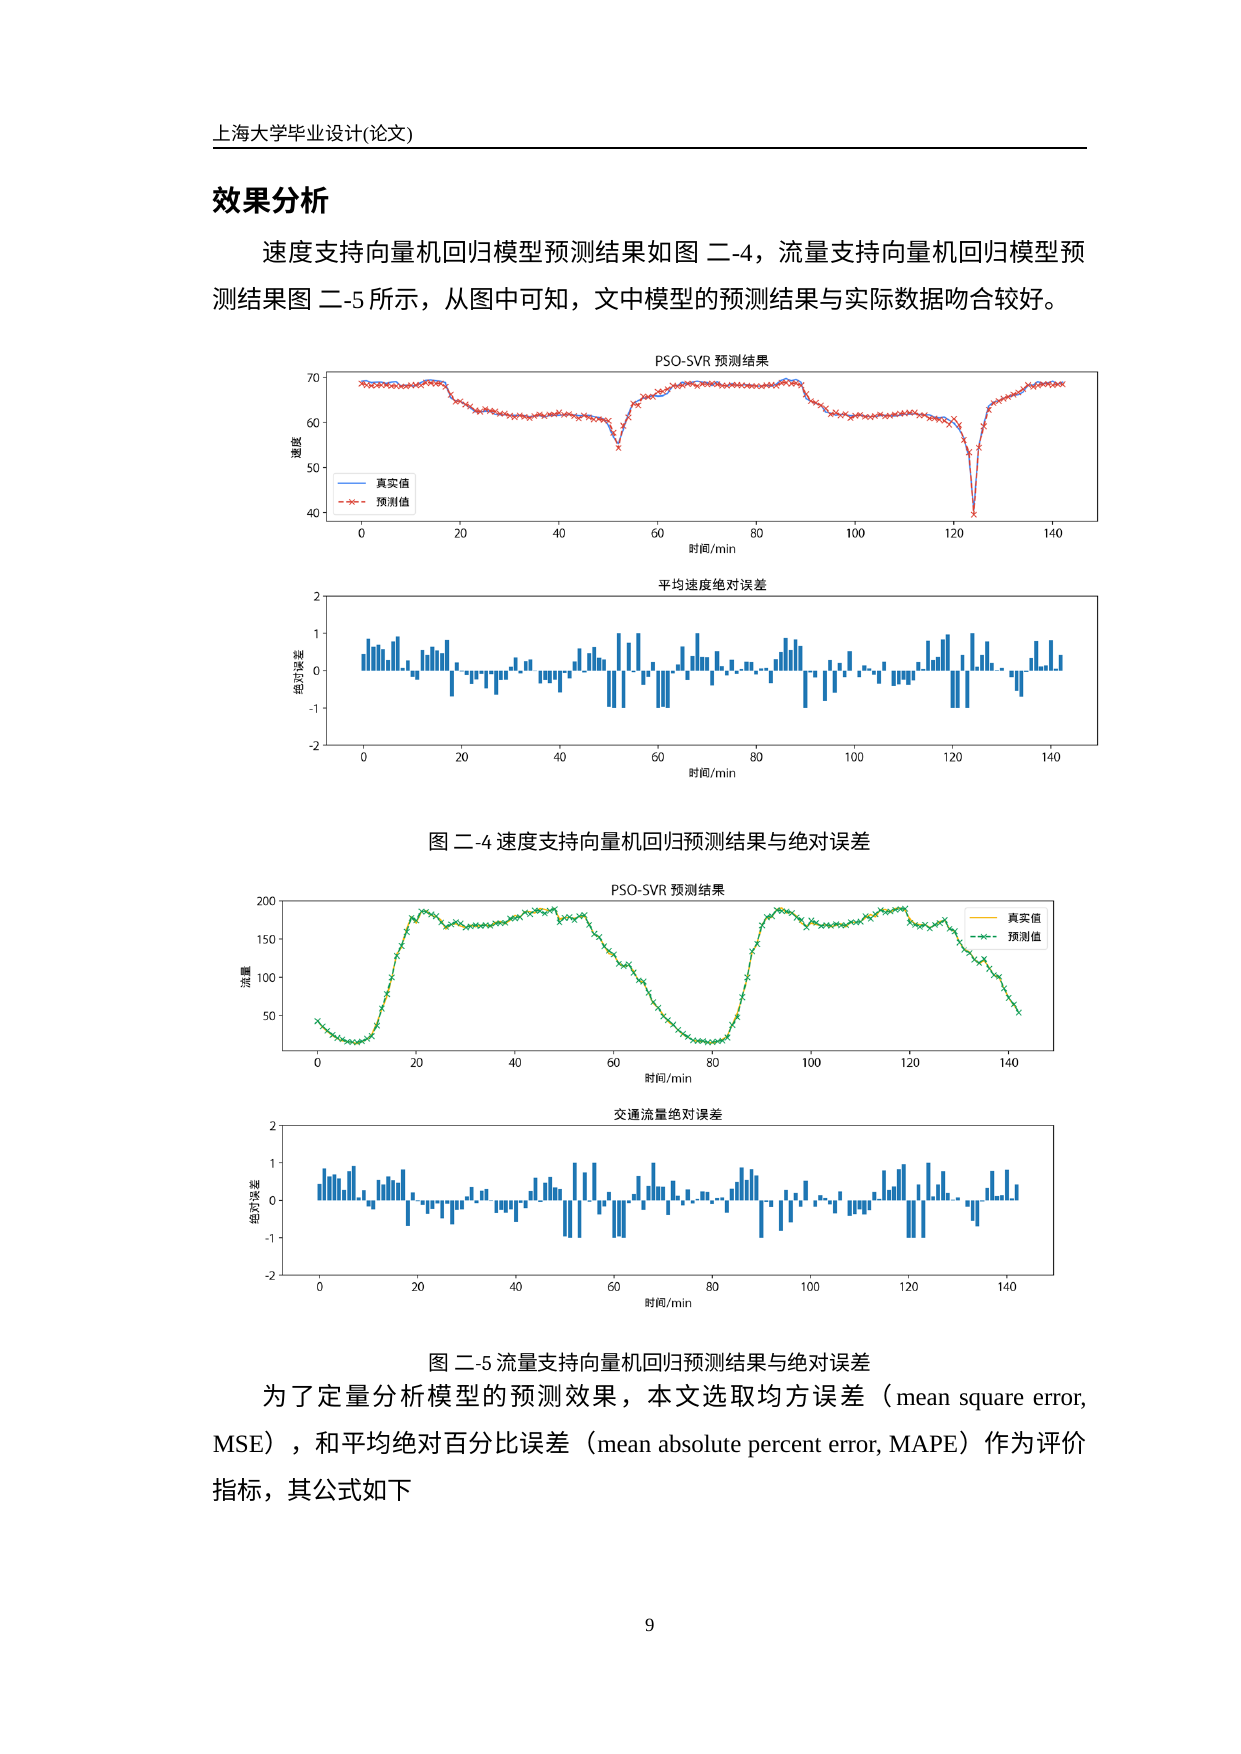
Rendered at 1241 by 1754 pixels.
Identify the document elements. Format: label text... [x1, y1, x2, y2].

subtitle 效果分析 [213, 177, 1087, 219]
picture [256, 326, 1131, 817]
text 为了定量分析模型的预测效果，本文选取均方误差（mean square error, MSE），和平均绝对百分比误差（mean absolute percent error, MAPE）作为评价指标，其公式如下 [213, 1376, 1087, 1507]
picture [212, 855, 1087, 1347]
